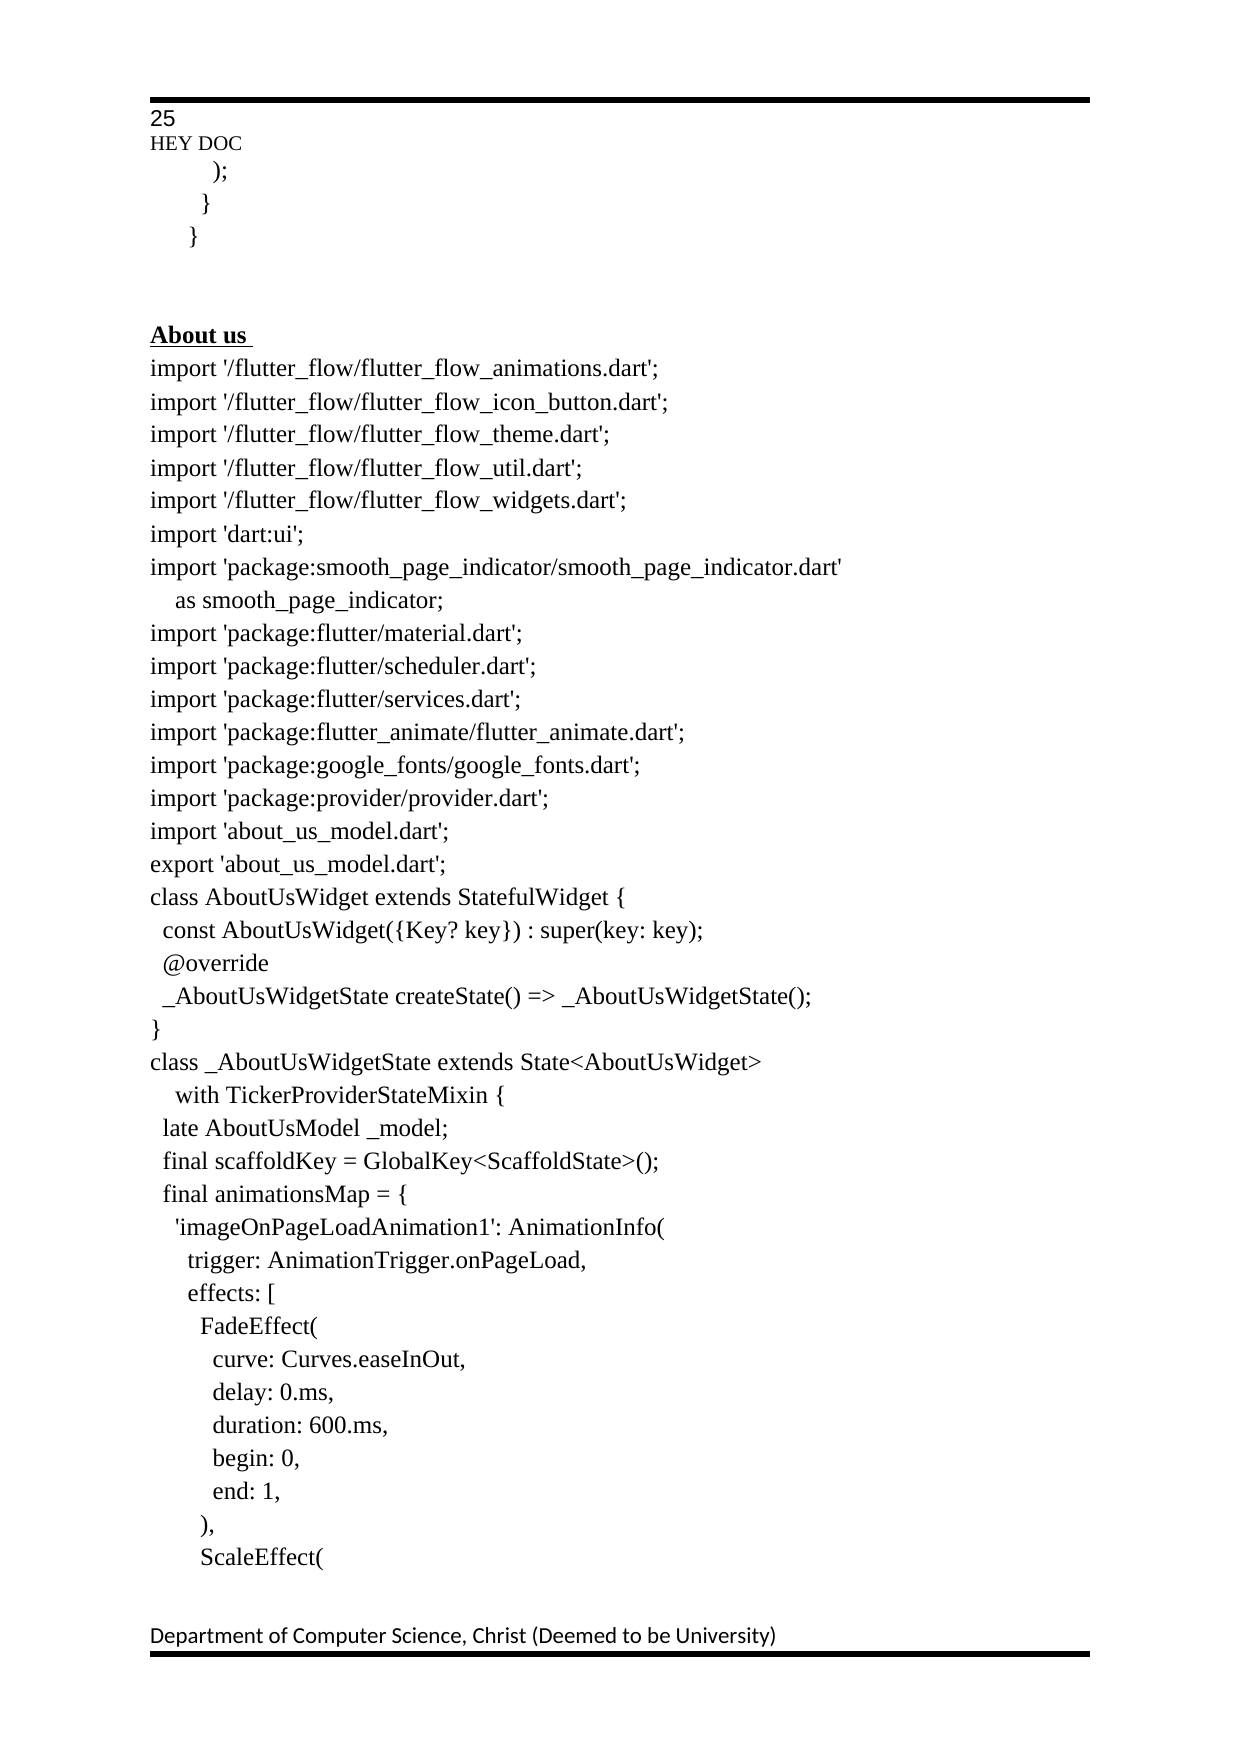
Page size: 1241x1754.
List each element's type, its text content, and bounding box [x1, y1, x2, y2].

text curve: Curves.easeInOut, [150, 1344, 1090, 1373]
text end: 1, [150, 1476, 1090, 1505]
text import 'package:flutter/services.dart'; [150, 684, 1090, 712]
text as smooth_page_indicator; [150, 585, 1090, 613]
text const AboutUsWidget({Key? key}) : super(key: key); [150, 915, 1090, 944]
list } [187, 188, 1090, 217]
text import 'package:flutter_animate/flutter_animate.dart'; [150, 717, 1090, 746]
text export 'about_us_model.dart'; [150, 849, 1090, 878]
text @override [150, 948, 1090, 977]
text ScaleEffect( [150, 1542, 1090, 1571]
text import '/flutter_flow/flutter_flow_widgets.dart'; [150, 486, 1090, 514]
text import '/flutter_flow/flutter_flow_animations.dart'; [150, 353, 1090, 382]
text duration: 600.ms, [150, 1410, 1090, 1439]
text with TickerProviderStateMixin { [150, 1080, 1090, 1109]
text begin: 0, [150, 1443, 1090, 1472]
text class AboutUsWidget extends StatefulWidget { [150, 882, 1090, 911]
text import 'package:provider/provider.dart'; [150, 783, 1090, 812]
text FadeEffect( [150, 1311, 1090, 1340]
text trigger: AnimationTrigger.onPageLoad, [150, 1245, 1090, 1274]
text import 'package:smooth_page_indicator/smooth_page_indicator.dart' [150, 552, 1090, 580]
text } [150, 1014, 1090, 1043]
text import 'dart:ui'; [150, 519, 1090, 547]
list ); [187, 155, 1090, 184]
text 'imageOnPageLoadAnimation1': AnimationInfo( [150, 1212, 1090, 1241]
text import 'package:google_fonts/google_fonts.dart'; [150, 750, 1090, 778]
text class _AboutUsWidgetState extends State<AboutUsWidget> [150, 1047, 1090, 1076]
list } [187, 221, 1090, 250]
text import '/flutter_flow/flutter_flow_util.dart'; [150, 453, 1090, 481]
text delay: 0.ms, [150, 1377, 1090, 1406]
text import '/flutter_flow/flutter_flow_theme.dart'; [150, 419, 1090, 448]
text effects: [ [150, 1278, 1090, 1307]
text About us [150, 321, 1090, 349]
text import 'about_us_model.dart'; [150, 816, 1090, 844]
text late AboutUsModel _model; [150, 1113, 1090, 1142]
text import 'package:flutter/material.dart'; [150, 618, 1090, 646]
text _AboutUsWidgetState createState() => _AboutUsWidgetState(); [150, 981, 1090, 1010]
text final animationsMap = { [150, 1179, 1090, 1208]
text import 'package:flutter/scheduler.dart'; [150, 651, 1090, 679]
text final scaffoldKey = GlobalKey<ScaffoldState>(); [150, 1146, 1090, 1175]
text import '/flutter_flow/flutter_flow_icon_button.dart'; [150, 387, 1090, 415]
text ), [150, 1509, 1090, 1538]
